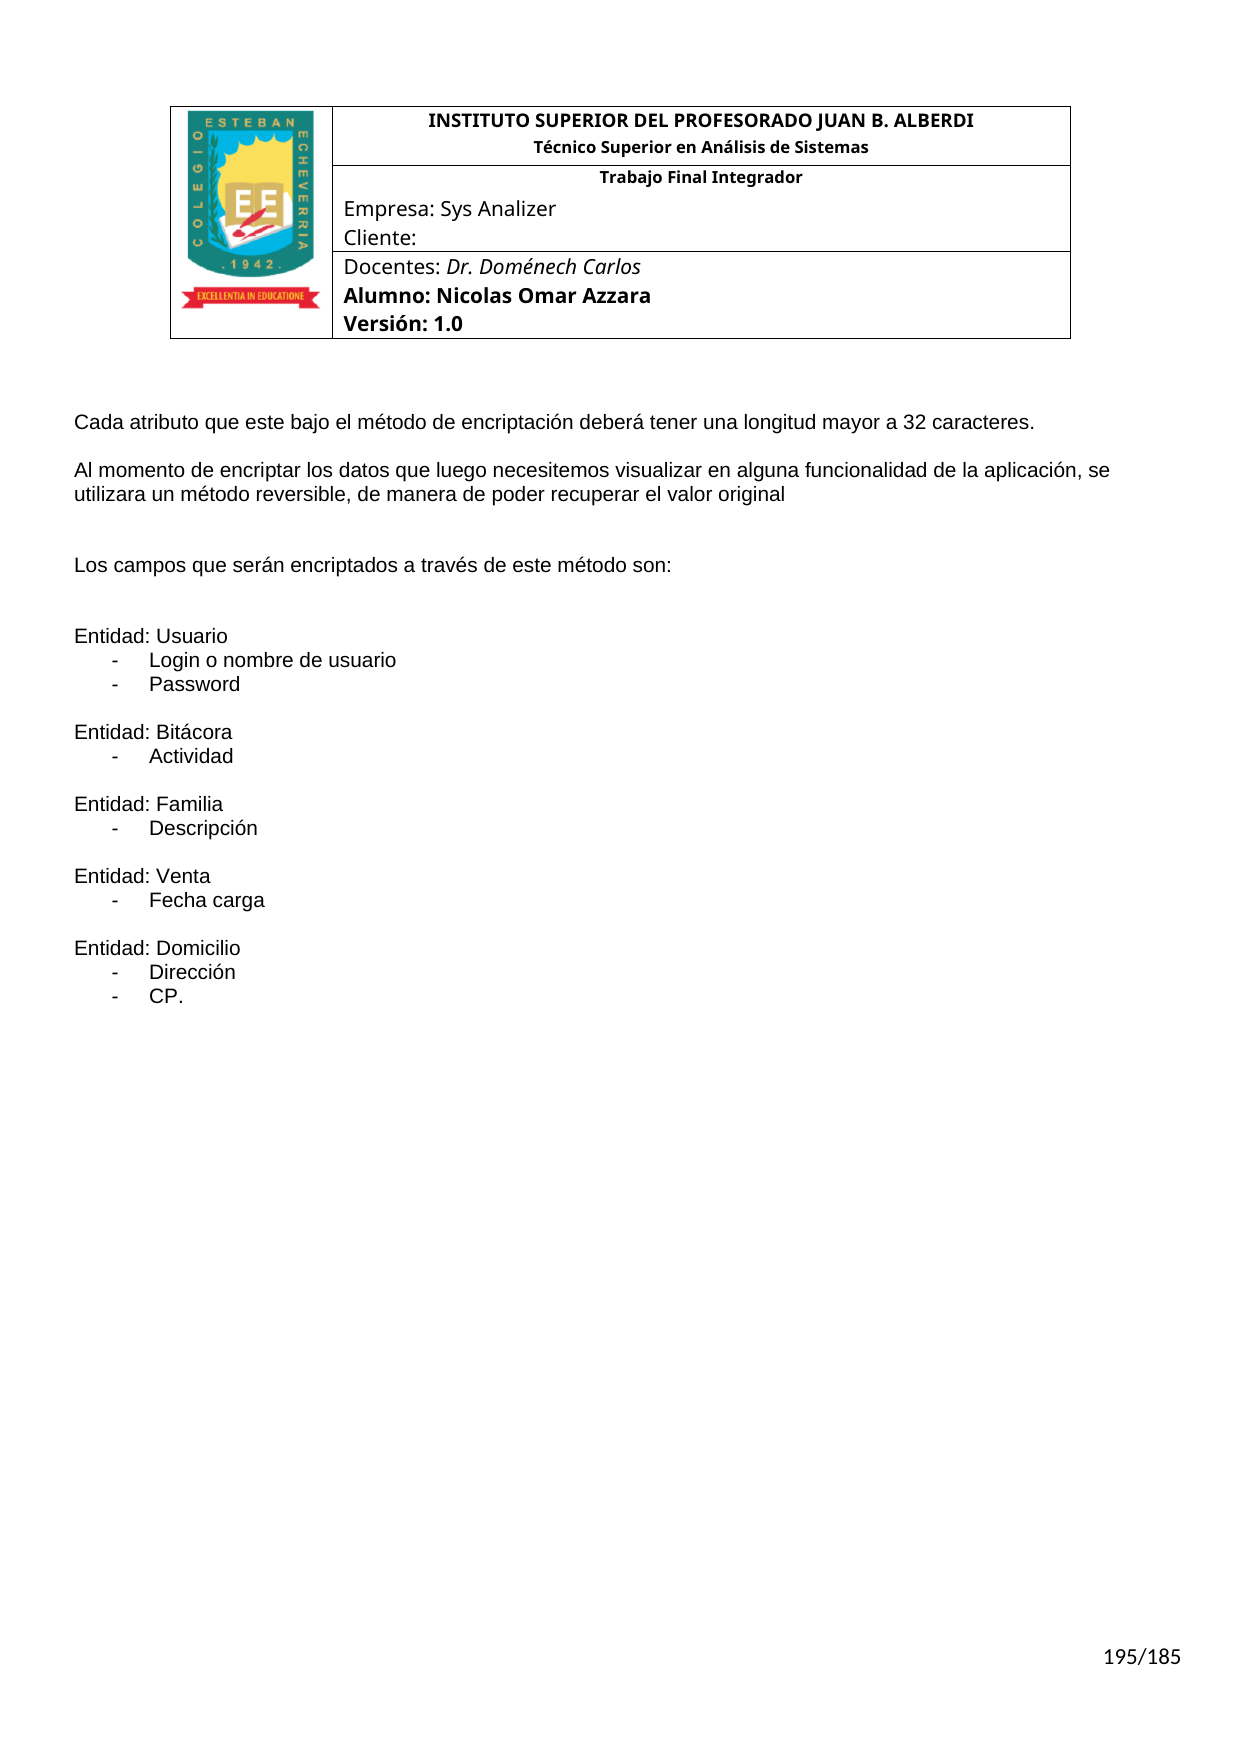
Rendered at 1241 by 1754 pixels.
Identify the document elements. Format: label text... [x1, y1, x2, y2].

list Actividad [111, 744, 1181, 768]
text Los campos que serán encriptados a través de este método son: [74, 553, 1181, 577]
list Fecha carga [111, 888, 1181, 912]
text Entidad: Familia [74, 792, 1181, 816]
picture [181, 107, 321, 322]
text Entidad: Venta [74, 864, 1181, 888]
list Login o nombre de usuario [111, 648, 1181, 672]
text Entidad: Domicilio [74, 936, 1181, 959]
text Al momento de encriptar los datos que luego necesitemos visualizar en alguna funcionalidad de la aplicación, se utilizara un método reversible, de manera de poder recuperar el valor original [74, 457, 1181, 505]
list CP. [111, 983, 1181, 1007]
list Dirección [111, 959, 1181, 983]
list Descripción [111, 816, 1181, 840]
text Entidad: Usuario [74, 624, 1181, 648]
text Entidad: Bitácora [74, 720, 1181, 744]
text Cada atributo que este bajo el método de encriptación deberá tener una longitud mayor a 32 caracteres. [74, 409, 1181, 433]
list Password [111, 672, 1181, 696]
